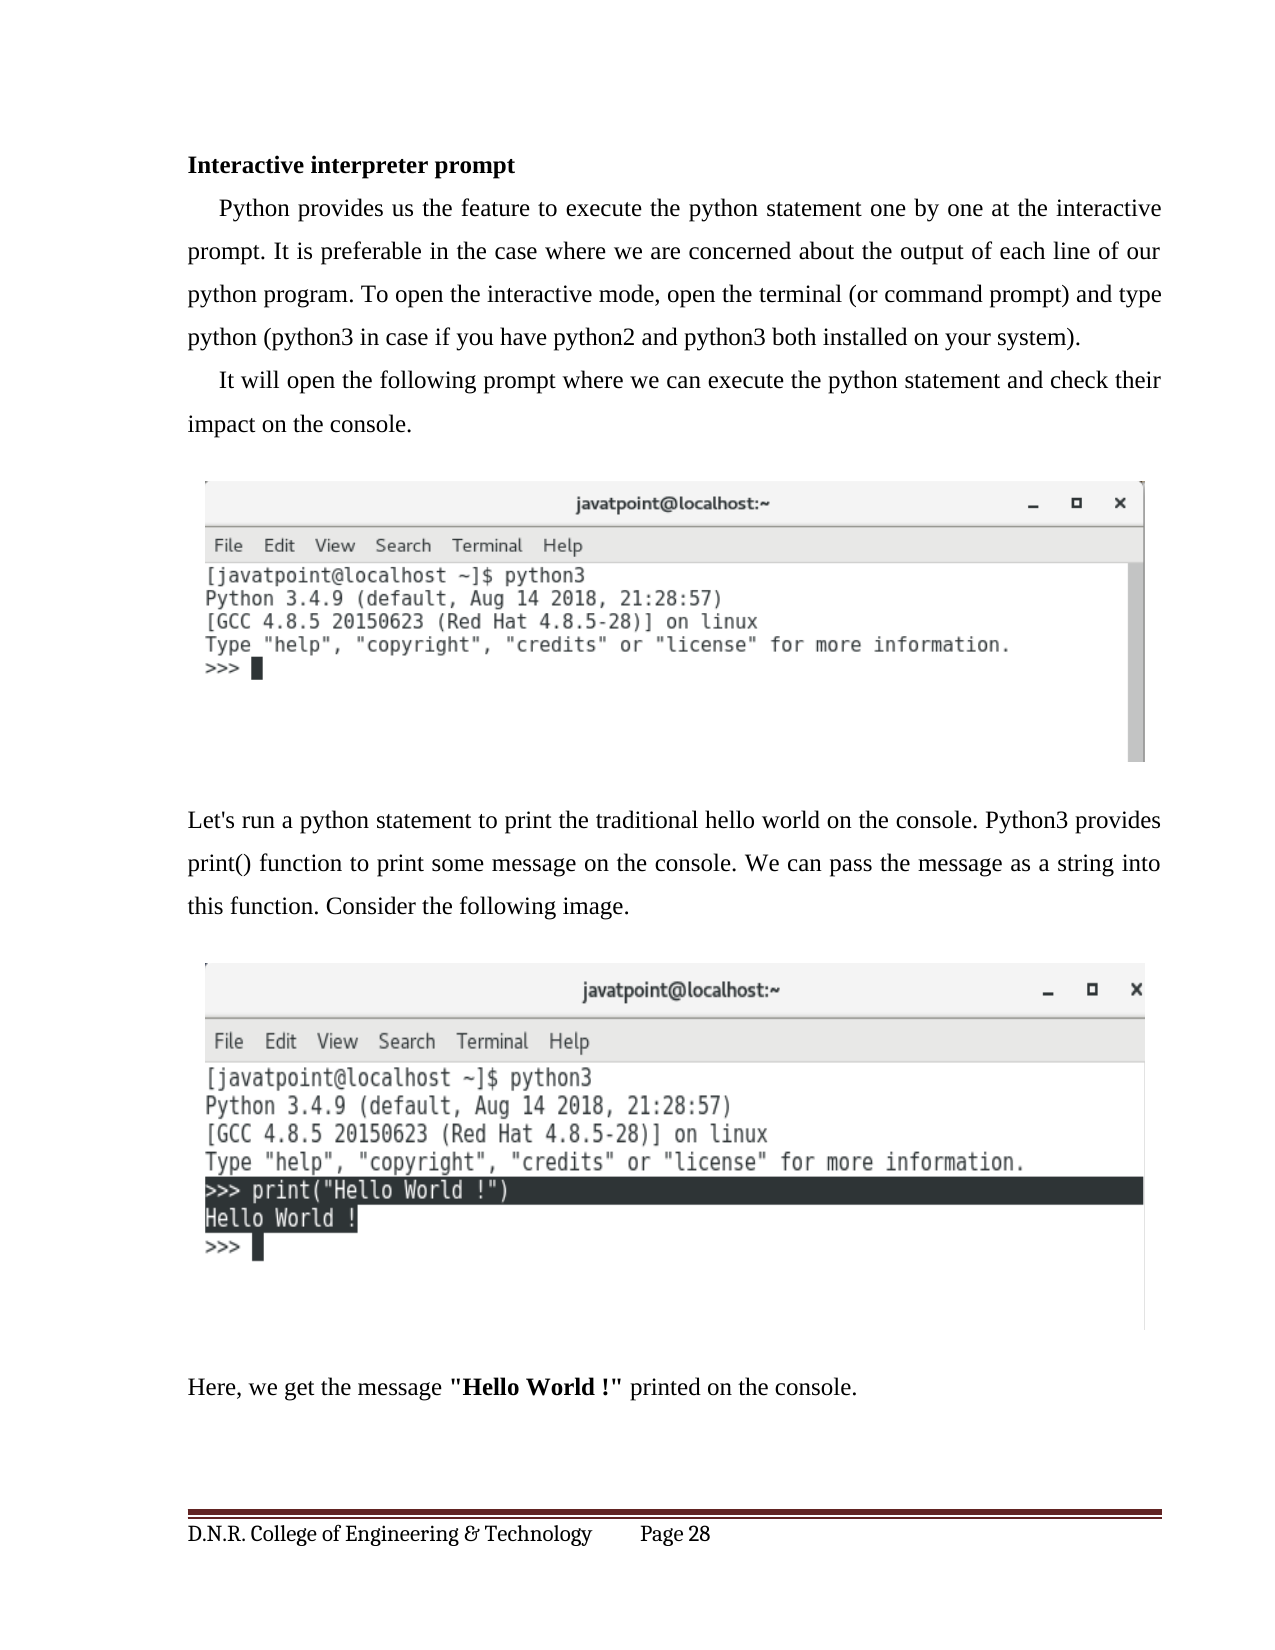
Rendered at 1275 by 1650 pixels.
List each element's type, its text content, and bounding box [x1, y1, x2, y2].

text Let's run a python statement to print the traditional hello world on the console. Python3 provides print() function to print some message on the console. We can pass the message as a string into this function. Consider the following image. [187, 805, 1162, 920]
picture [205, 481, 1145, 762]
text Python provides us the feature to execute the python statement one by one at the interactive prompt. It is preferable in the case where we are concerned about the output of each line of our python program. To open the interactive mode, open the terminal (or command prompt) and type python (python3 in case if you have python2 and python3 both installed on your system). [187, 193, 1162, 351]
text It will open the following prompt where we can execute the python statement and check their impact on the console. [187, 366, 1162, 437]
picture [205, 963, 1145, 1330]
subtitle Interactive interpreter prompt [187, 150, 1162, 179]
text Here, we get the message "Hello World !" printed on the console. [187, 1372, 1162, 1401]
